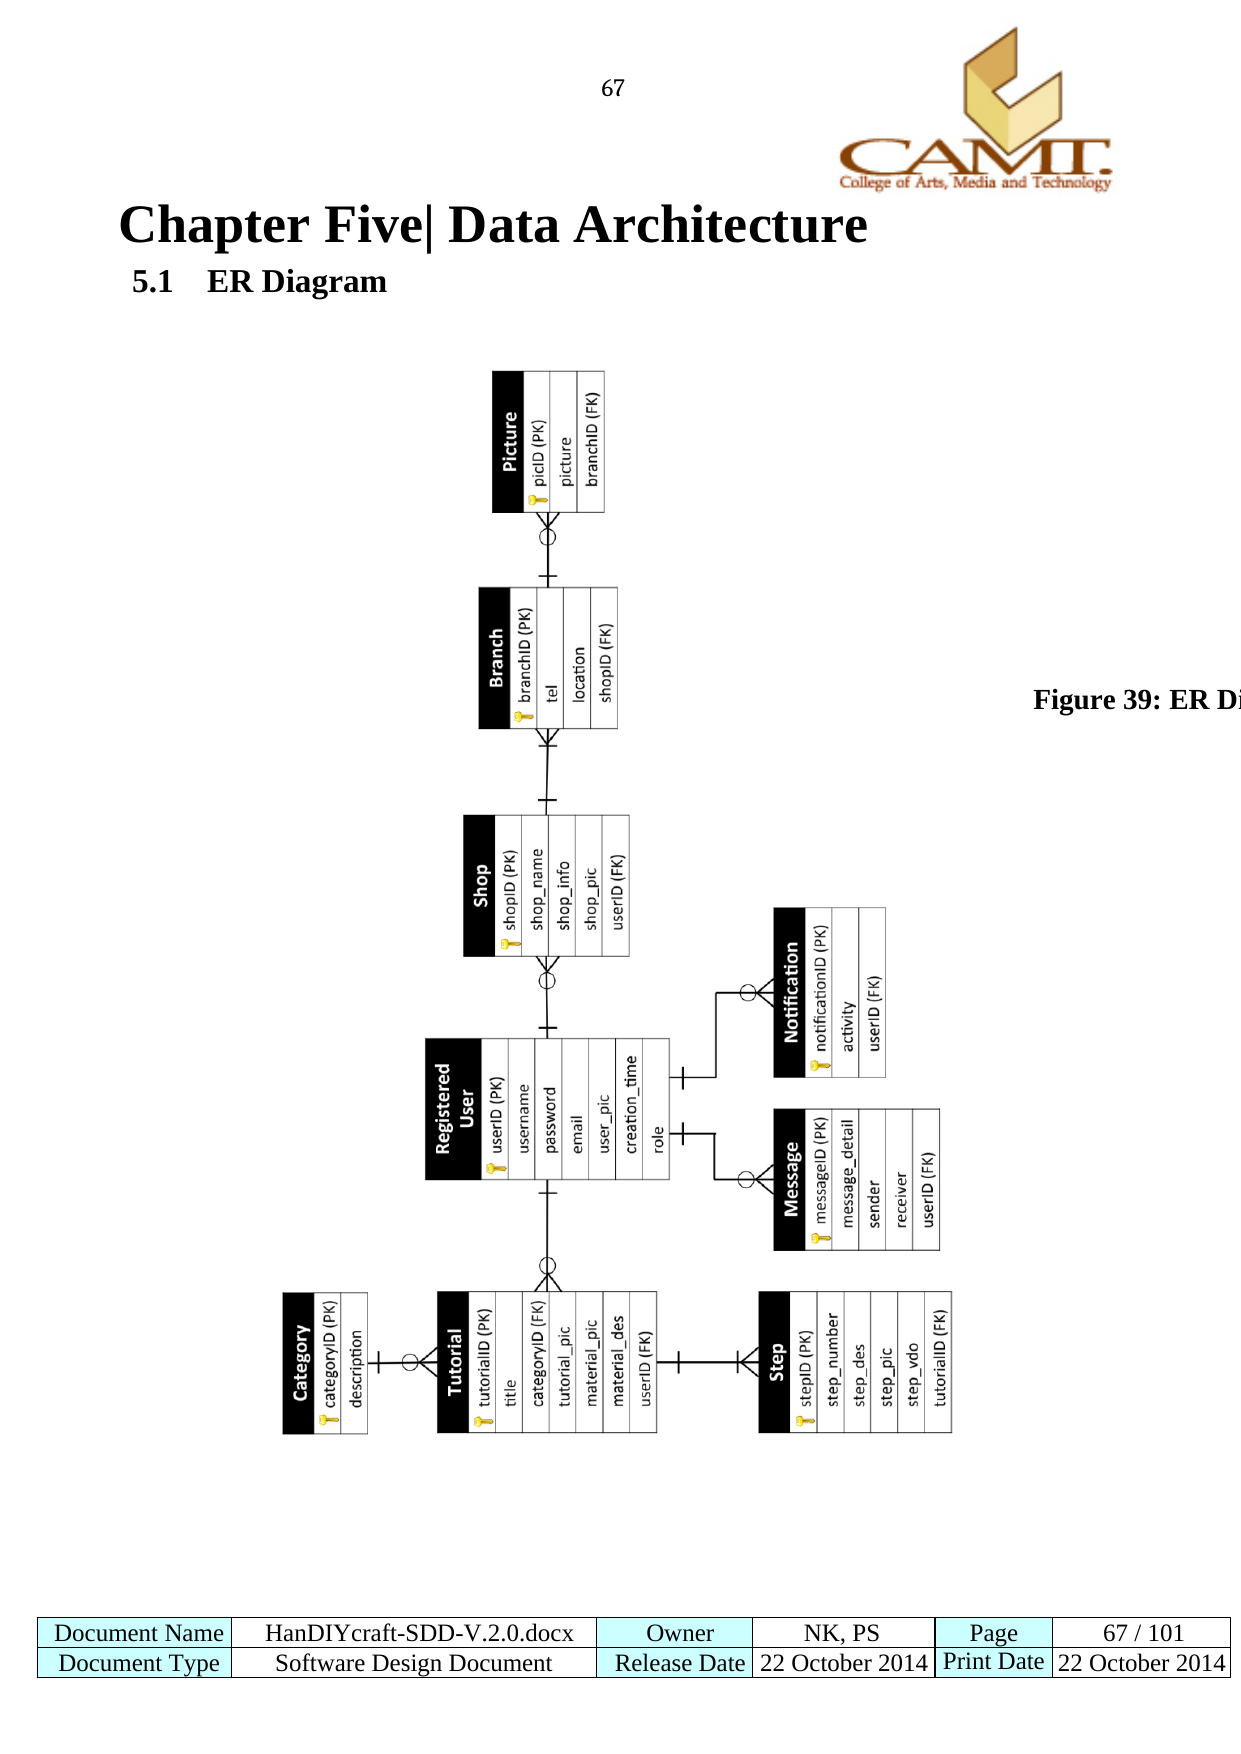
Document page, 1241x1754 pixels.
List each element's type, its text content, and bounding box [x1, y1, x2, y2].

list ER Diagram [132, 262, 1108, 300]
text Chapter Five| Data Architecture [118, 192, 1108, 254]
picture [755, 18, 1221, 207]
